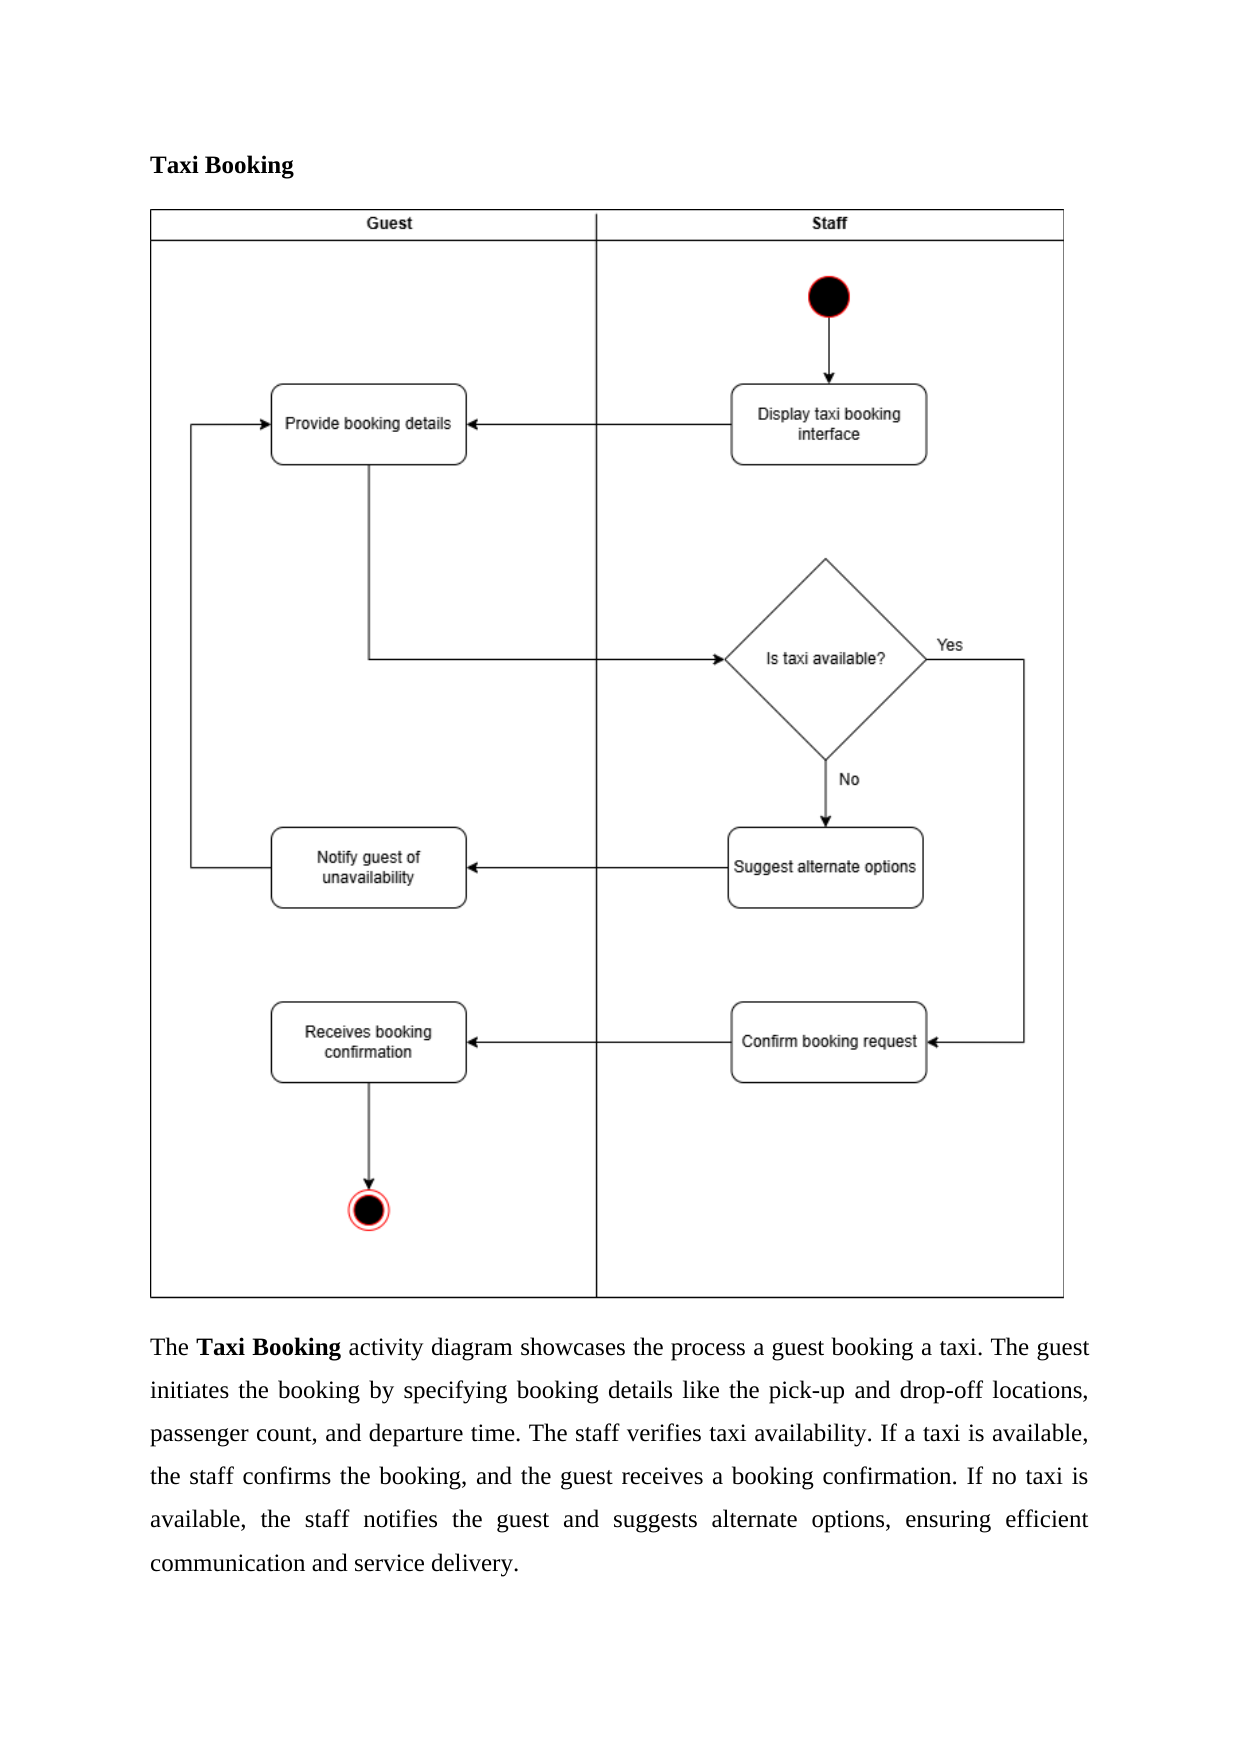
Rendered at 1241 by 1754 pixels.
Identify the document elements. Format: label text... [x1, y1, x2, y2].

text The Taxi Booking activity diagram showcases the process a guest booking a taxi. The guest initiates the booking by specifying booking details like the pick-up and drop-off locations, passenger count, and departure time. The staff verifies taxi availability. If a taxi is available, the staff confirms the booking, and the guest receives a booking confirmation. If no taxi is available, the staff notifies the guest and suggests alternate options, ensuring efficient communication and service delivery. [150, 1332, 1090, 1576]
text Taxi Booking [150, 150, 1090, 179]
picture [150, 209, 1064, 1301]
